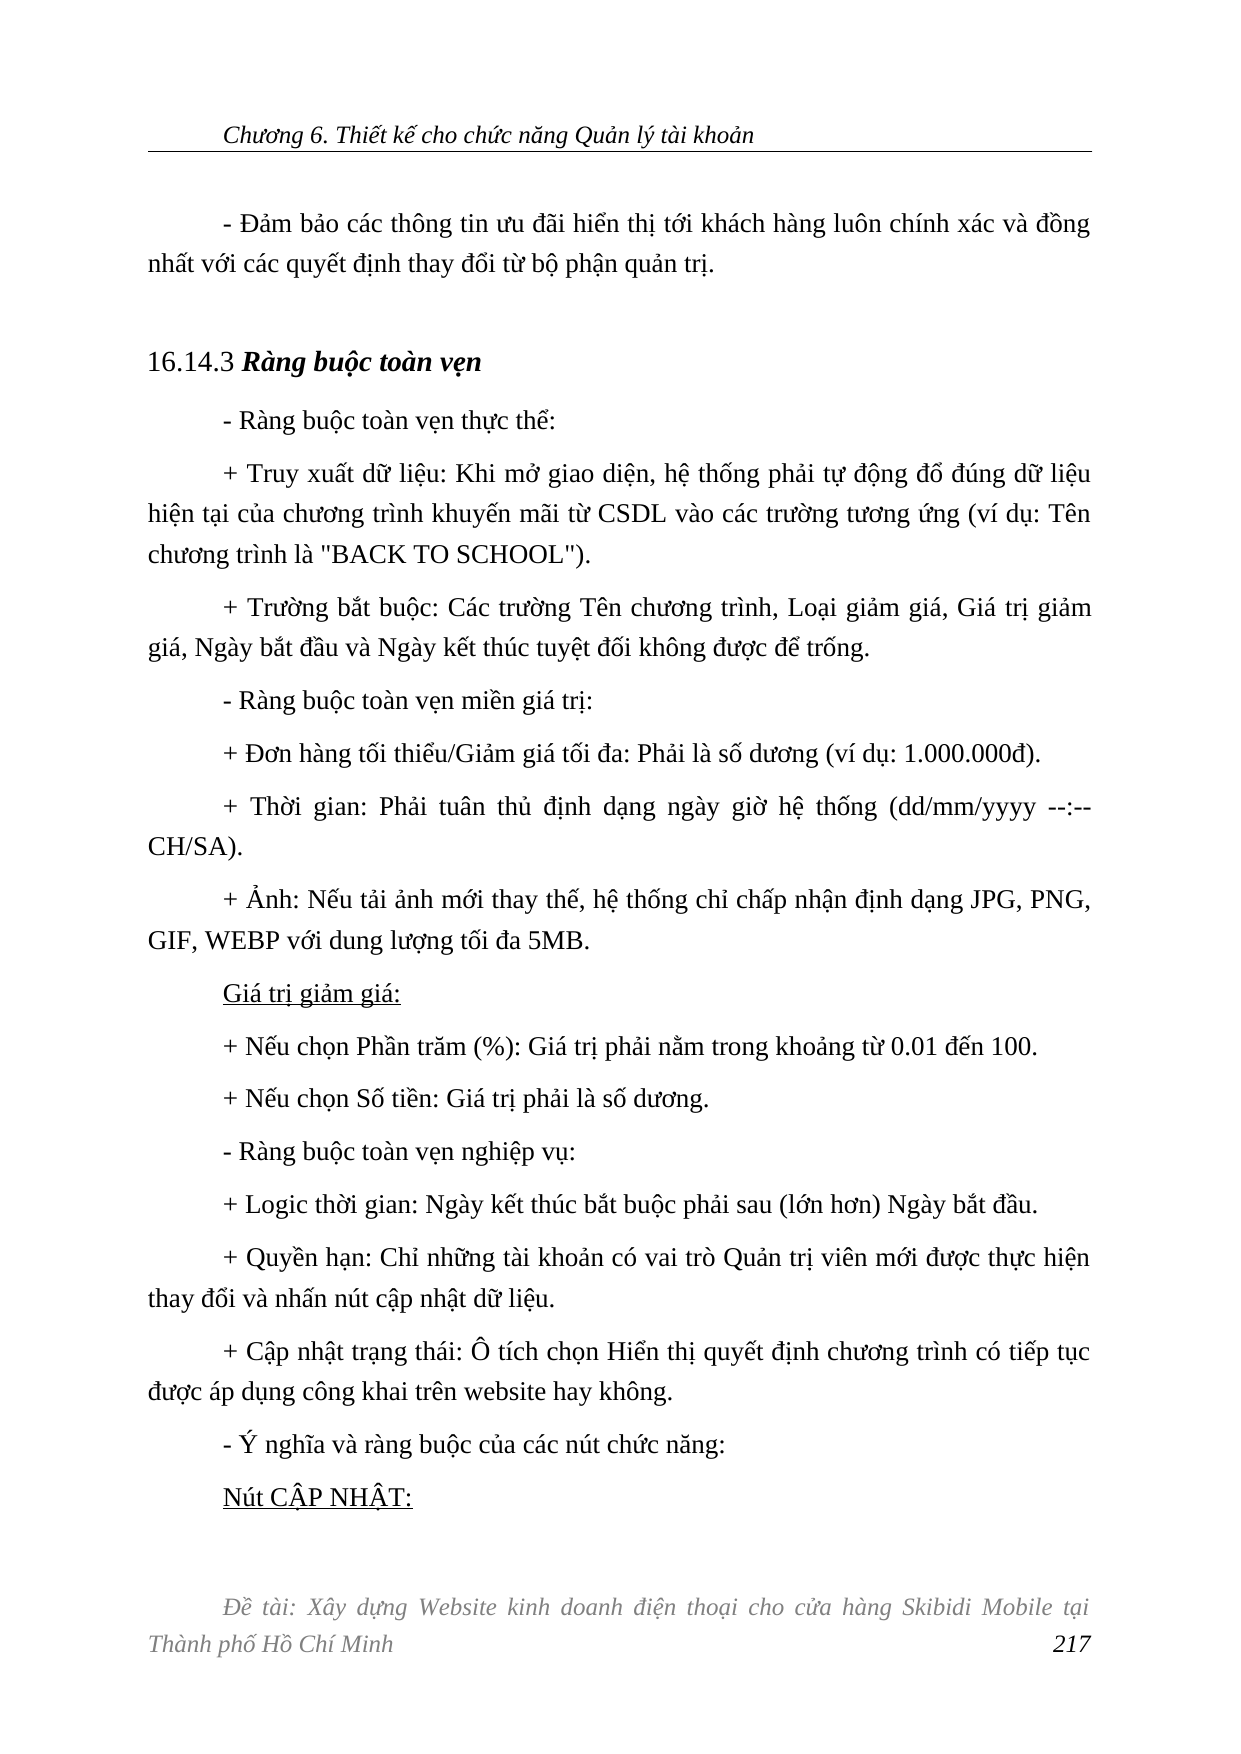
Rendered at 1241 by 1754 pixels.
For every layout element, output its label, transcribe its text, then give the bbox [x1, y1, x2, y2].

text - Ý nghĩa và ràng buộc của các nút chức năng: [148, 1428, 1092, 1459]
text + Trường bắt buộc: Các trường Tên chương trình, Loại giảm giá, Giá trị giảm giá, Ngày bắt đầu và Ngày kết thúc tuyệt đối không được để trống. [148, 591, 1092, 662]
text Nút CẬP NHẬT: [148, 1481, 1092, 1512]
text + Nếu chọn Số tiền: Giá trị phải là số dương. [148, 1083, 1092, 1114]
text + Nếu chọn Phần trăm (%): Giá trị phải nằm trong khoảng từ 0.01 đến 100. [148, 1030, 1092, 1061]
text - Ràng buộc toàn vẹn thực thể: [148, 404, 1092, 435]
text + Ảnh: Nếu tải ảnh mới thay thế, hệ thống chỉ chấp nhận định dạng JPG, PNG, GIF, WEBP với dung lượng tối đa 5MB. [148, 883, 1092, 955]
text - Đảm bảo các thông tin ưu đãi hiển thị tới khách hàng luôn chính xác và đồng nhất với các quyết định thay đổi từ bộ phận quản trị. [148, 207, 1092, 278]
subtitle Ràng buộc toàn vẹn [147, 338, 1092, 379]
text + Cập nhật trạng thái: Ô tích chọn Hiển thị quyết định chương trình có tiếp tục được áp dụng công khai trên website hay không. [148, 1335, 1092, 1406]
text - Ràng buộc toàn vẹn miền giá trị: [148, 684, 1092, 715]
text - Ràng buộc toàn vẹn nghiệp vụ: [148, 1136, 1092, 1167]
text + Đơn hàng tối thiểu/Giảm giá tối đa: Phải là số dương (ví dụ: 1.000.000đ). [148, 737, 1092, 768]
text + Quyền hạn: Chỉ những tài khoản có vai trò Quản trị viên mới được thực hiện thay đổi và nhấn nút cập nhật dữ liệu. [148, 1241, 1092, 1313]
text + Truy xuất dữ liệu: Khi mở giao diện, hệ thống phải tự động đổ đúng dữ liệu hiện tại của chương trình khuyến mãi từ CSDL vào các trường tương ứng (ví dụ: Tên chương trình là "BACK TO SCHOOL"). [148, 457, 1092, 569]
text + Thời gian: Phải tuân thủ định dạng ngày giờ hệ thống (dd/mm/yyyy --:-- CH/SA). [148, 790, 1092, 862]
text + Logic thời gian: Ngày kết thúc bắt buộc phải sau (lớn hơn) Ngày bắt đầu. [148, 1188, 1092, 1219]
text Giá trị giảm giá: [148, 977, 1092, 1008]
